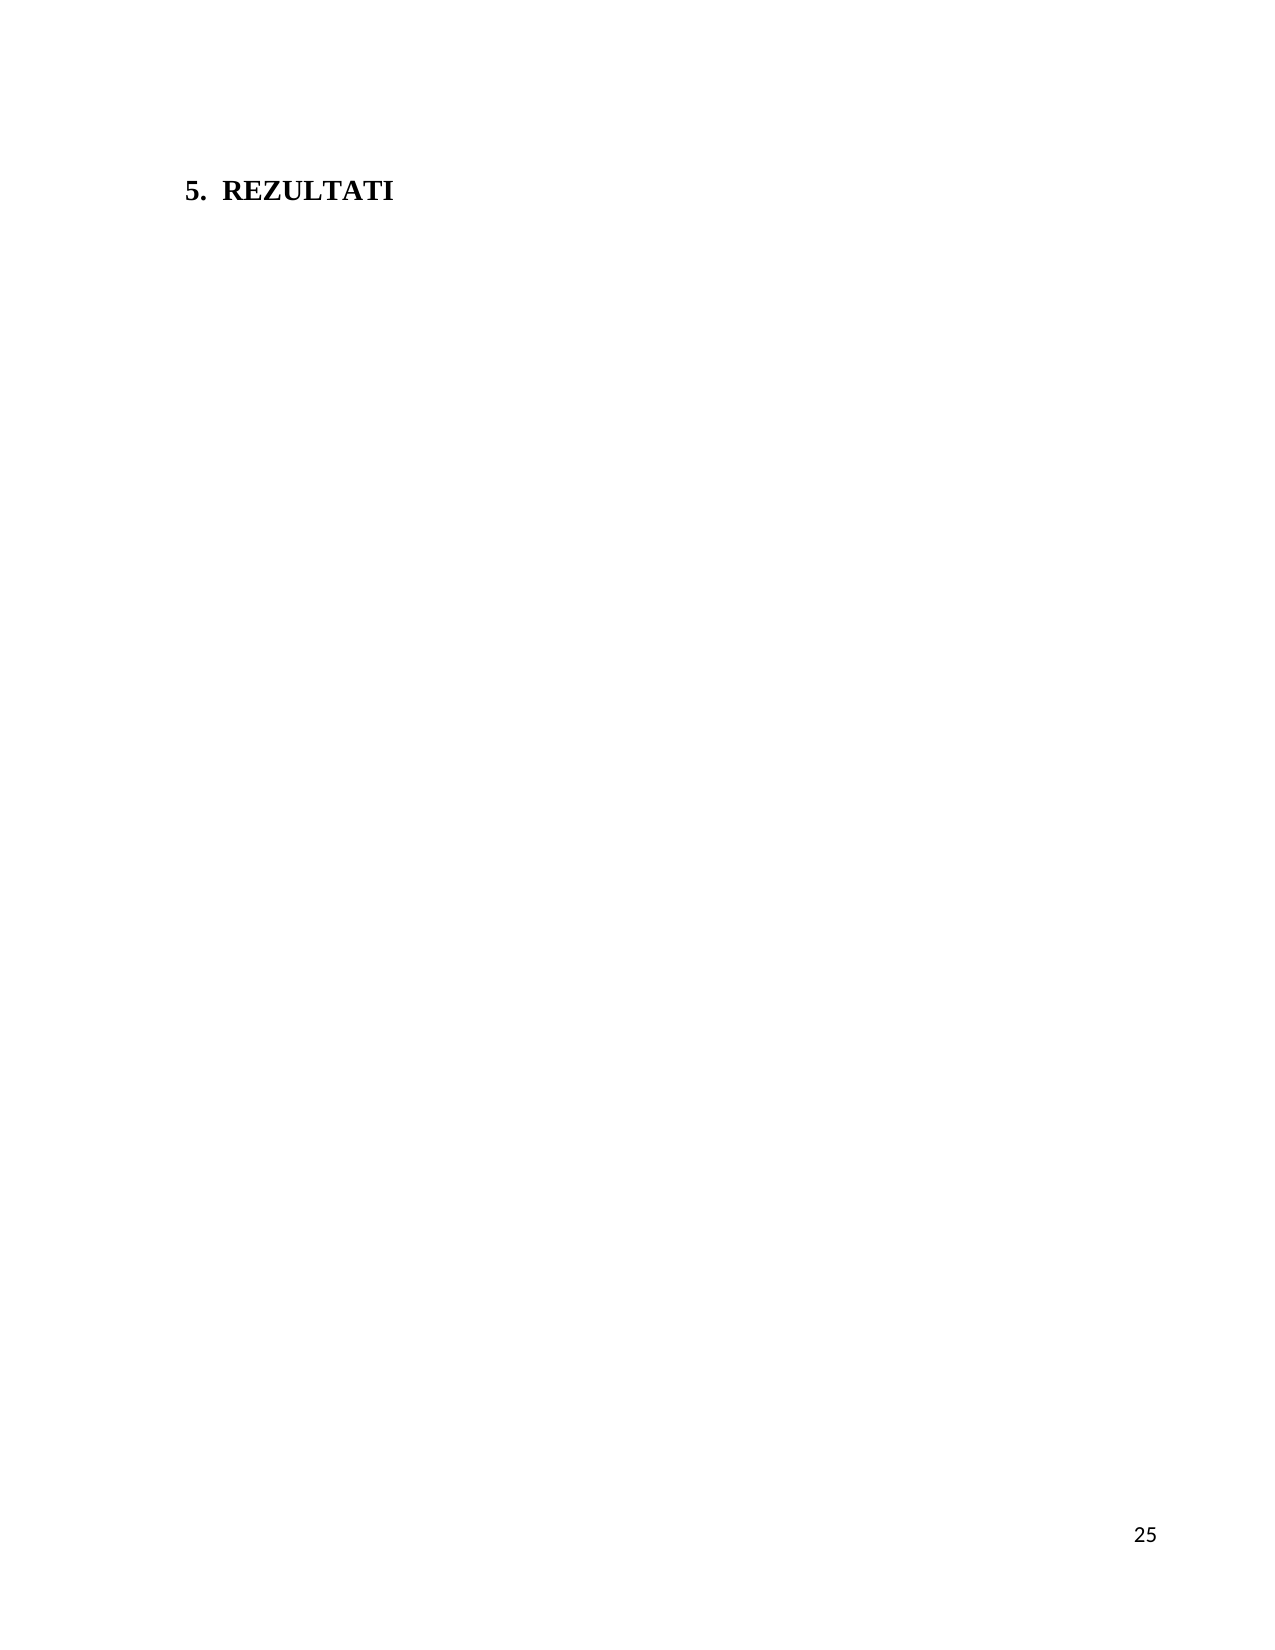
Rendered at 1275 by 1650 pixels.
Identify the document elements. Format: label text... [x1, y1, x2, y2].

subtitle REZULTATI [185, 173, 1157, 206]
